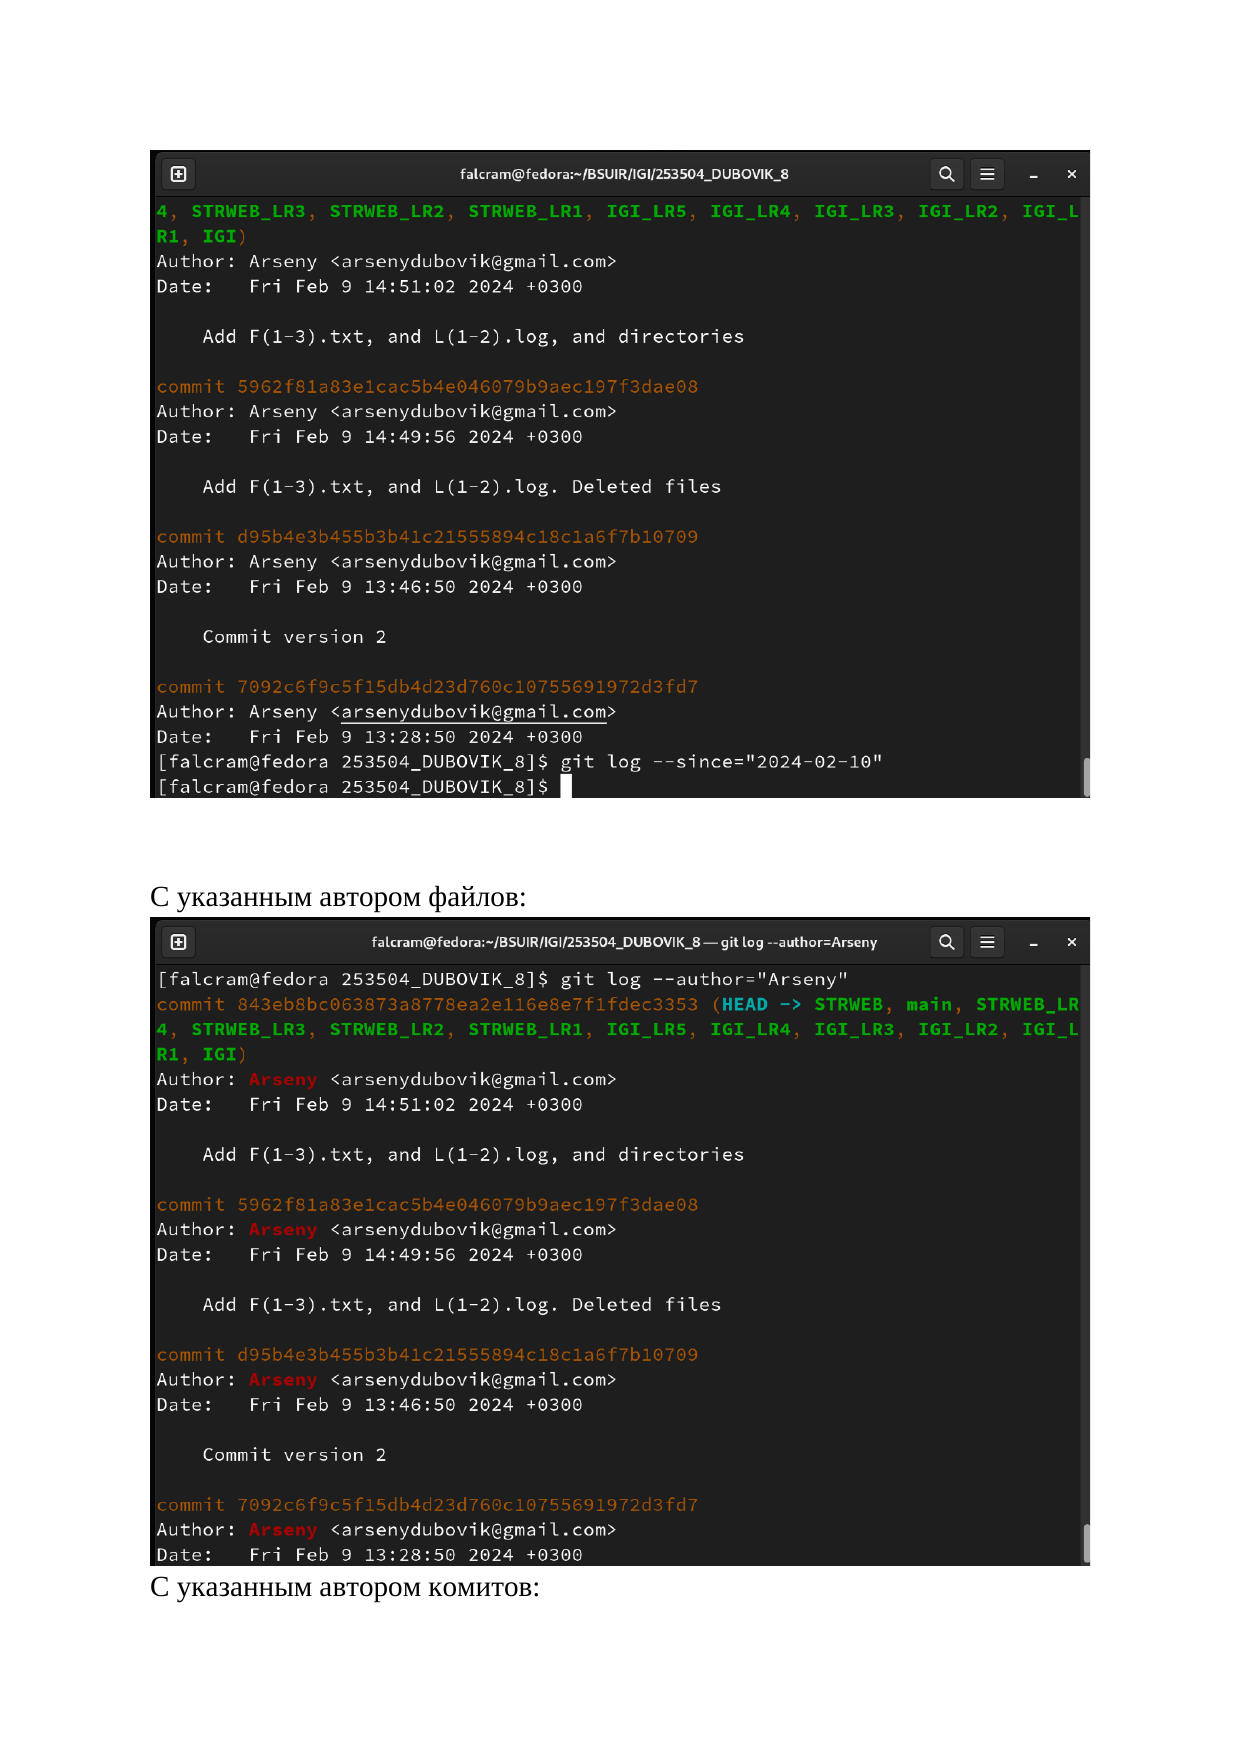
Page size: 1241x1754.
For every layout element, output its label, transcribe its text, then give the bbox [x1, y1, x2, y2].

text С указанным автором файлов: [150, 879, 1090, 912]
picture [150, 150, 1091, 798]
text С указанным автором комитов: [150, 1569, 1090, 1603]
picture [150, 917, 1091, 1566]
